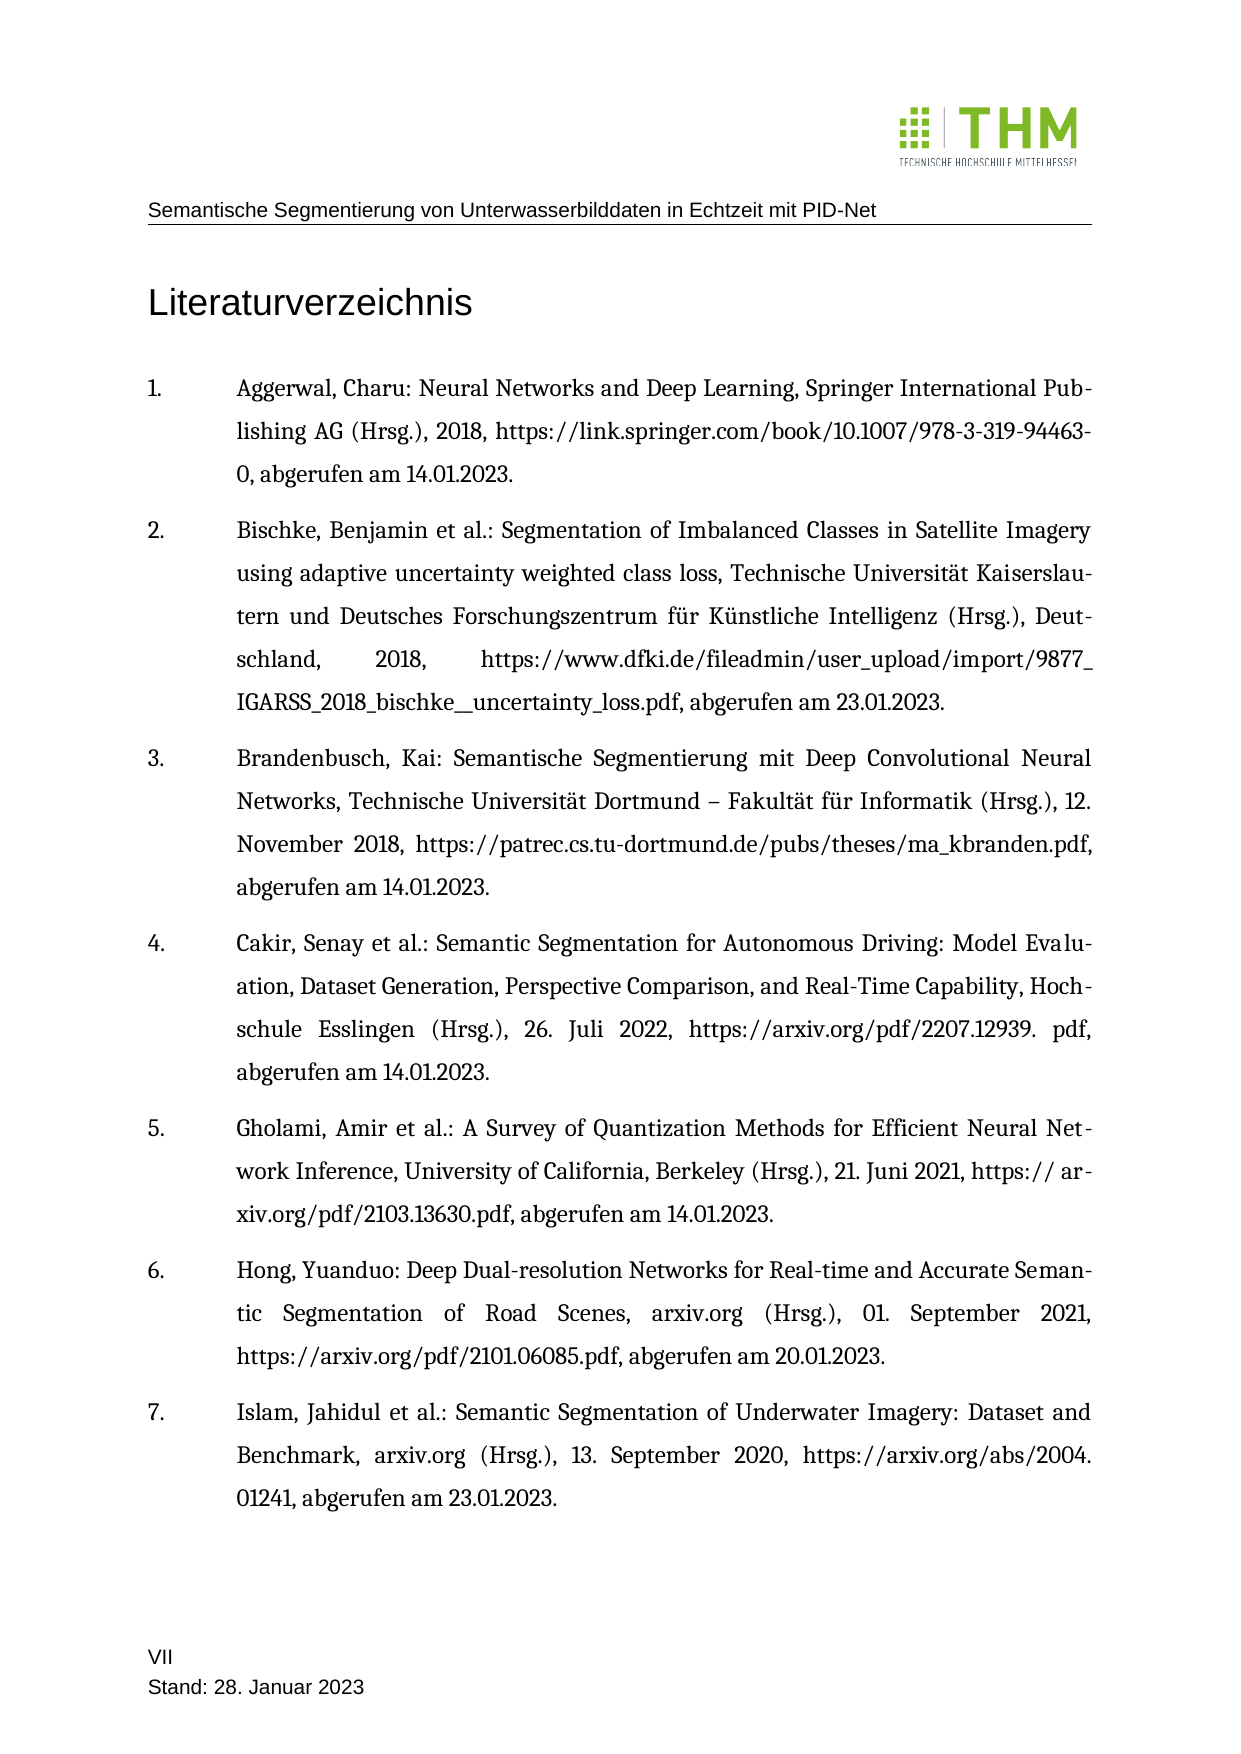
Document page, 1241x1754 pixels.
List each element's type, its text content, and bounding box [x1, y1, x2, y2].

text Literaturverzeichnis [148, 281, 1092, 324]
list Gholami, Amir et al.: A Survey of Quantization Methods for Efficient Neural Network Inference, University of California, Berkeley (Hrsg.), 21. Juni 2021, https:// arxiv.org/pdf/2103.13630.pdf, abgerufen am 14.01.2023. [148, 1114, 1092, 1229]
list Aggerwal, Charu: Neural Networks and Deep Learning, Springer International Publishing AG (Hrsg.), 2018, https://link.springer.com/book/10.1007/978-3-319-94463-0, abgerufen am 14.01.2023. [148, 374, 1092, 489]
list Bischke, Benjamin et al.: Segmentation of Imbalanced Classes in Satellite Imagery using adaptive uncertainty weighted class loss, Technische Universität Kaiserslautern und Deutsches Forschungszentrum für Künstliche Intelligenz (Hrsg.), Deutschland, 2018, https://www.dfki.de/fileadmin/user_upload/import/9877_ IGARSS_2018_bischke__uncertainty_loss.pdf, abgerufen am 23.01.2023. [148, 516, 1092, 717]
list Islam, Jahidul et al.: Semantic Segmentation of Underwater Imagery: Dataset and Benchmark, arxiv.org (Hrsg.), 13. September 2020, https://arxiv.org/abs/2004. 01241, abgerufen am 23.01.2023. [148, 1397, 1092, 1512]
list Cakir, Senay et al.: Semantic Segmentation for Autonomous Driving: Model Evaluation, Dataset Generation, Perspective Comparison, and Real-Time Capability, Hochschule Esslingen (Hrsg.), 26. Juli 2022, https://arxiv.org/pdf/2207.12939. pdf, abgerufen am 14.01.2023. [148, 929, 1092, 1087]
list Brandenbusch, Kai: Semantische Segmentierung mit Deep Convolutional Neural Networks, Technische Universität Dortmund – Fakultät für Informatik (Hrsg.), 12. November 2018, https://patrec.cs.tu-dortmund.de/pubs/theses/ma_kbranden.pdf, abgerufen am 14.01.2023. [148, 744, 1092, 902]
list Hong, Yuanduo: Deep Dual-resolution Networks for Real-time and Accurate Semantic Segmentation of Road Scenes, arxiv.org (Hrsg.), 01. September 2021, https://arxiv.org/pdf/2101.06085.pdf, abgerufen am 20.01.2023. [148, 1256, 1092, 1371]
picture [899, 107, 1077, 166]
